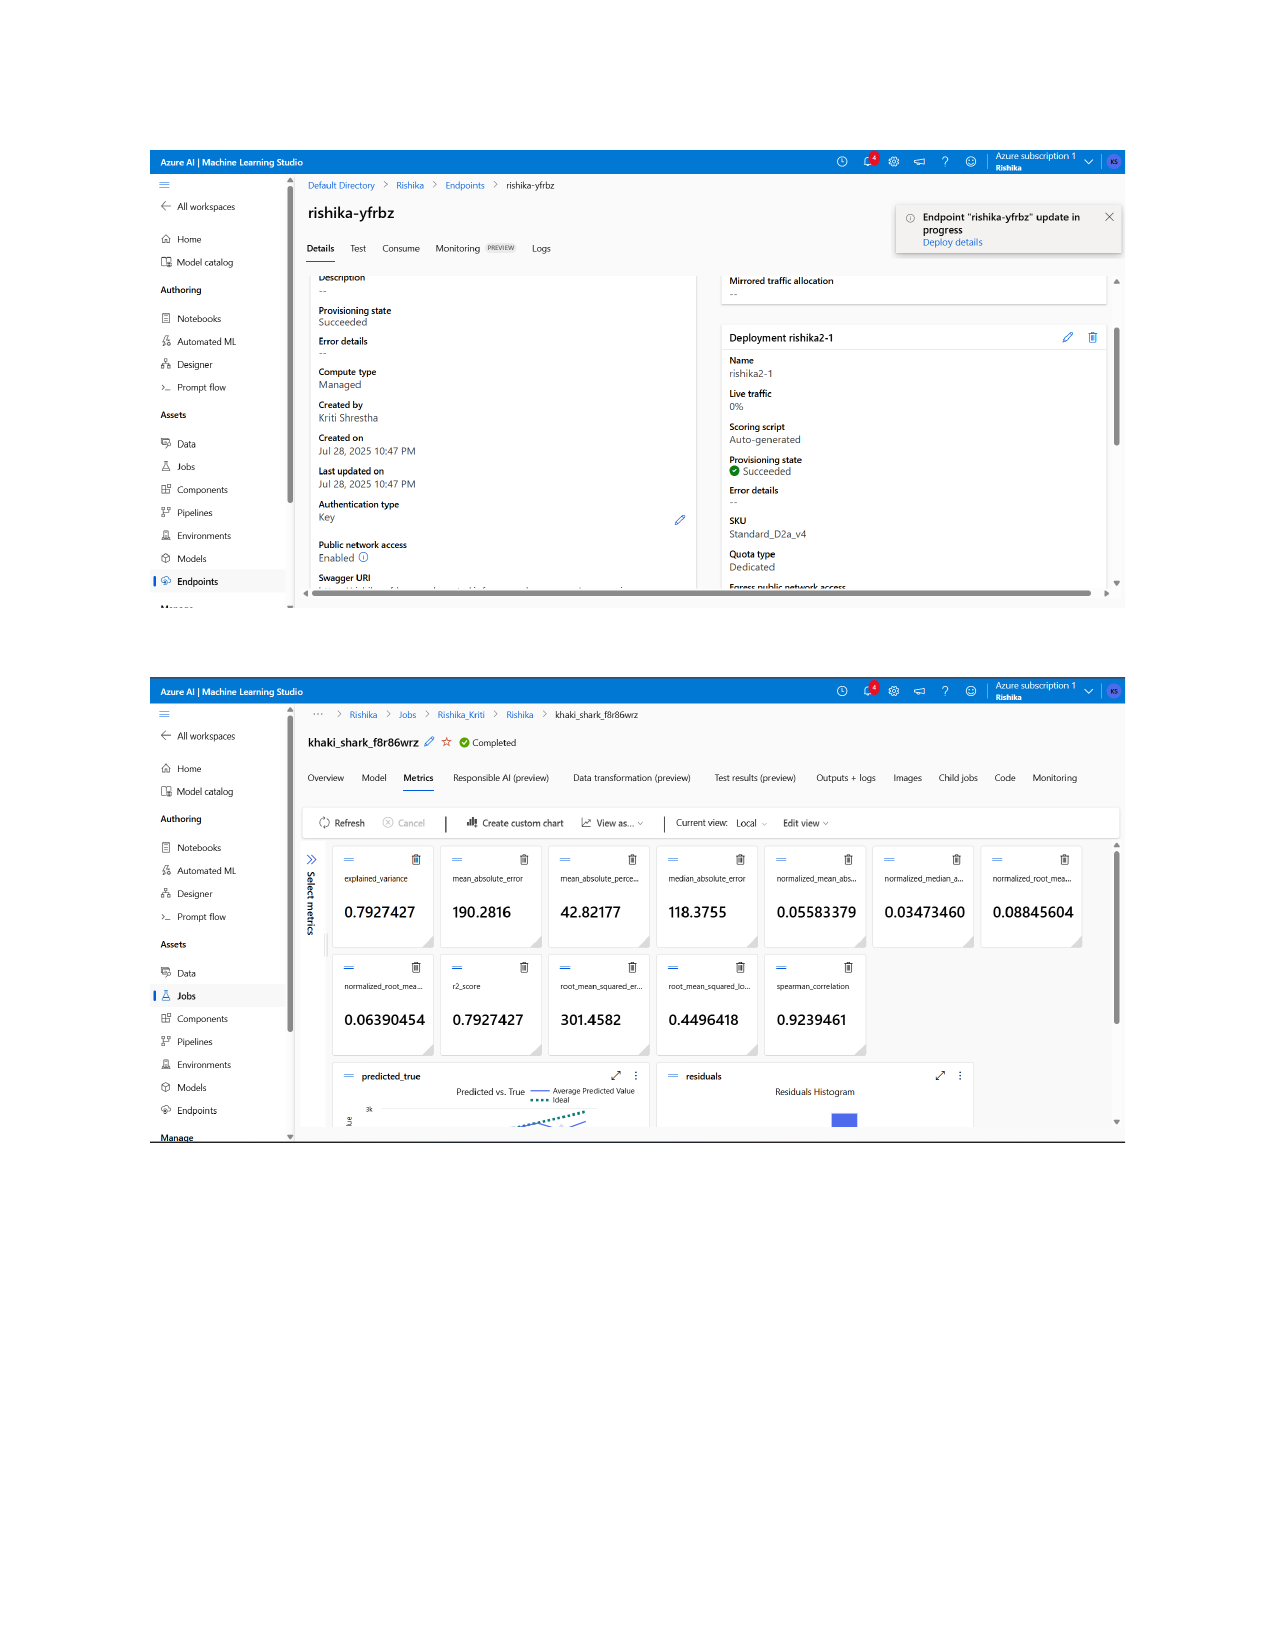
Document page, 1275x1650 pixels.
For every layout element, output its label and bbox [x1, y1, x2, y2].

picture [150, 677, 1125, 1143]
picture [150, 150, 1125, 608]
